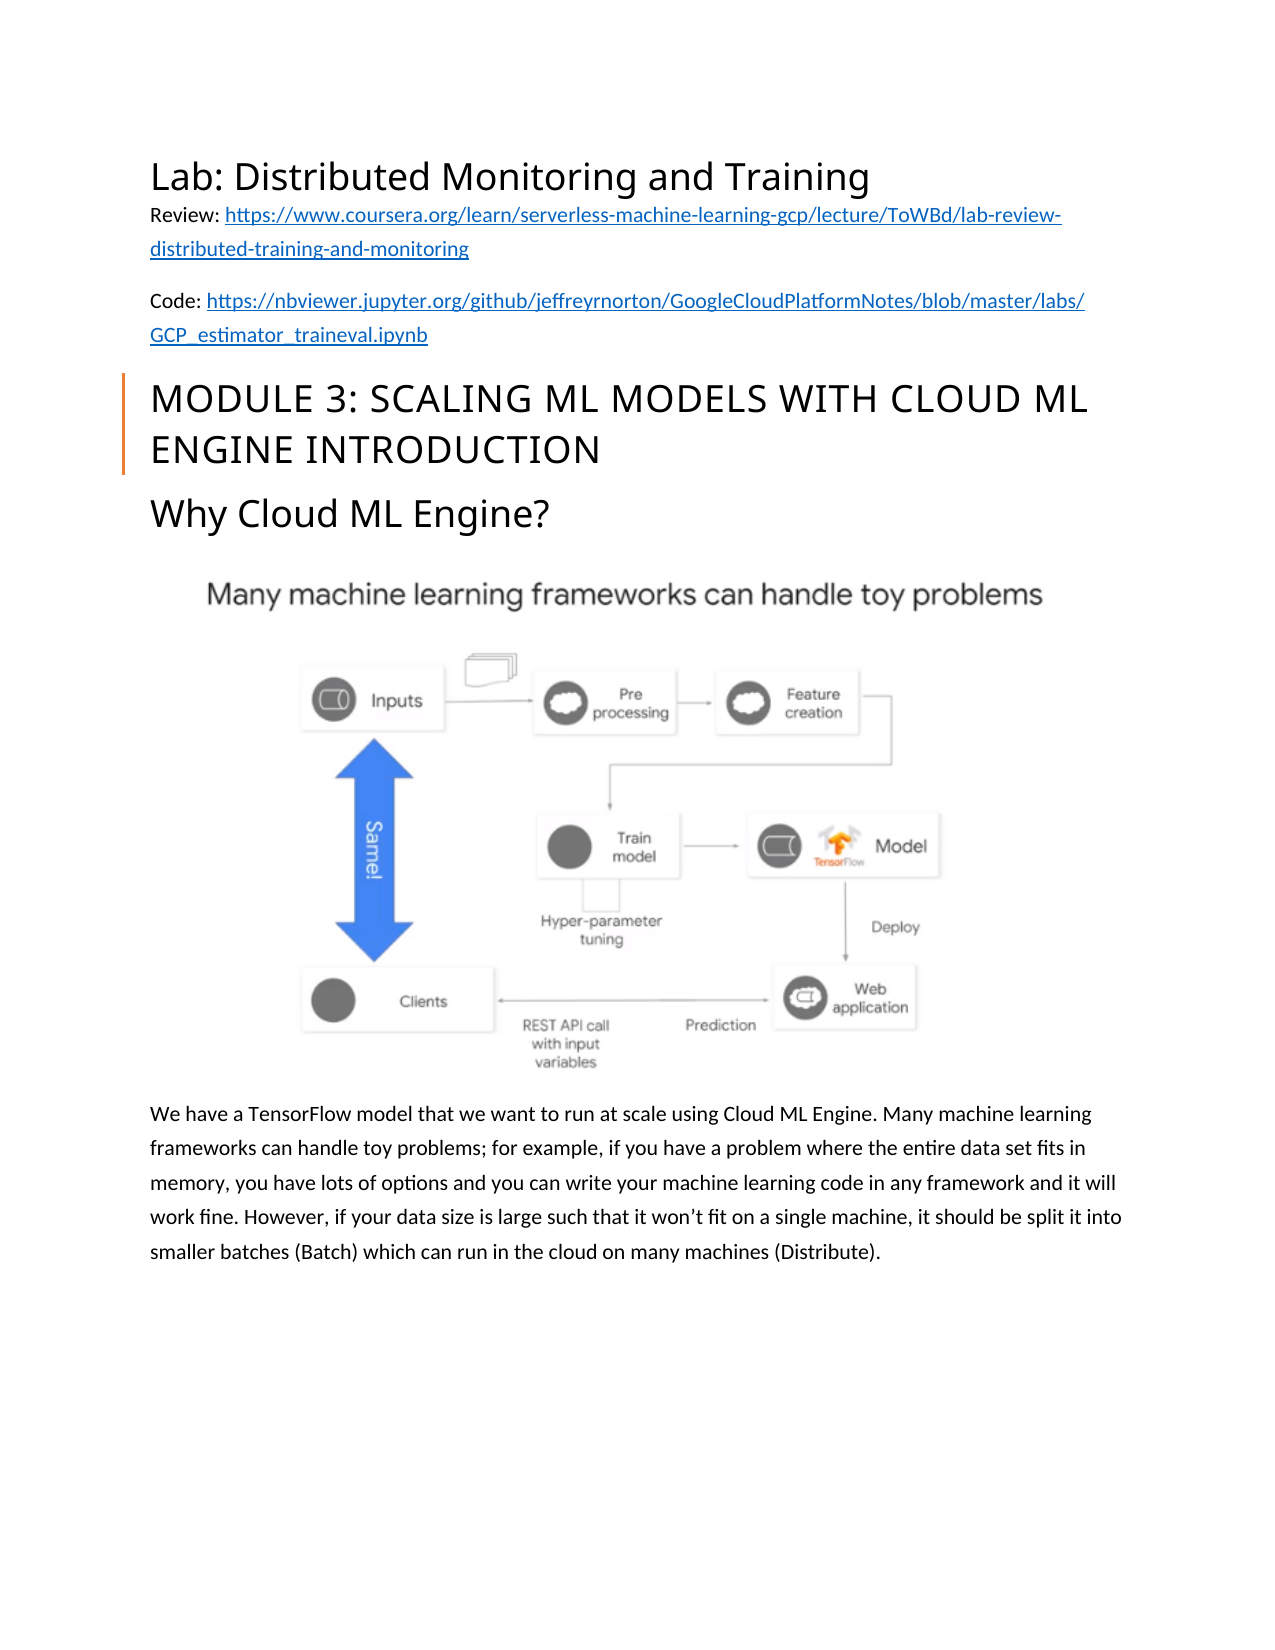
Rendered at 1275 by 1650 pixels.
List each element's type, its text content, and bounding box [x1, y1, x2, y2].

text Code: https://nbviewer.jupyter.org/github/jeffreyrnorton/GoogleCloudPlatformNotes/blob/master/labs/GCP_estimator_traineval.ipynb [150, 287, 1125, 348]
subtitle Lab: Distributed Monitoring and Training [150, 150, 1125, 201]
subtitle Module 3: Scaling ML Models with Cloud ML Engine Introduction [125, 373, 1125, 475]
subtitle Why Cloud ML Engine? [150, 487, 1125, 538]
text We have a TensorFlow model that we want to run at scale using Cloud ML Engine. Many machine learning frameworks can handle toy problems; for example, if you have a problem where the entire data set fits in memory, you have lots of options and you can write your machine learning code in any framework and it will work fine. However, if your data size is large such that it won’t fit on a single machine, it should be split it into smaller batches (Batch) which can run in the cloud on many machines (Distribute). [150, 1100, 1125, 1265]
text Review: https://www.coursera.org/learn/serverless-machine-learning-gcp/lecture/ToWBd/lab-review-distributed-training-and-monitoring [150, 201, 1125, 262]
picture [150, 538, 1125, 1076]
